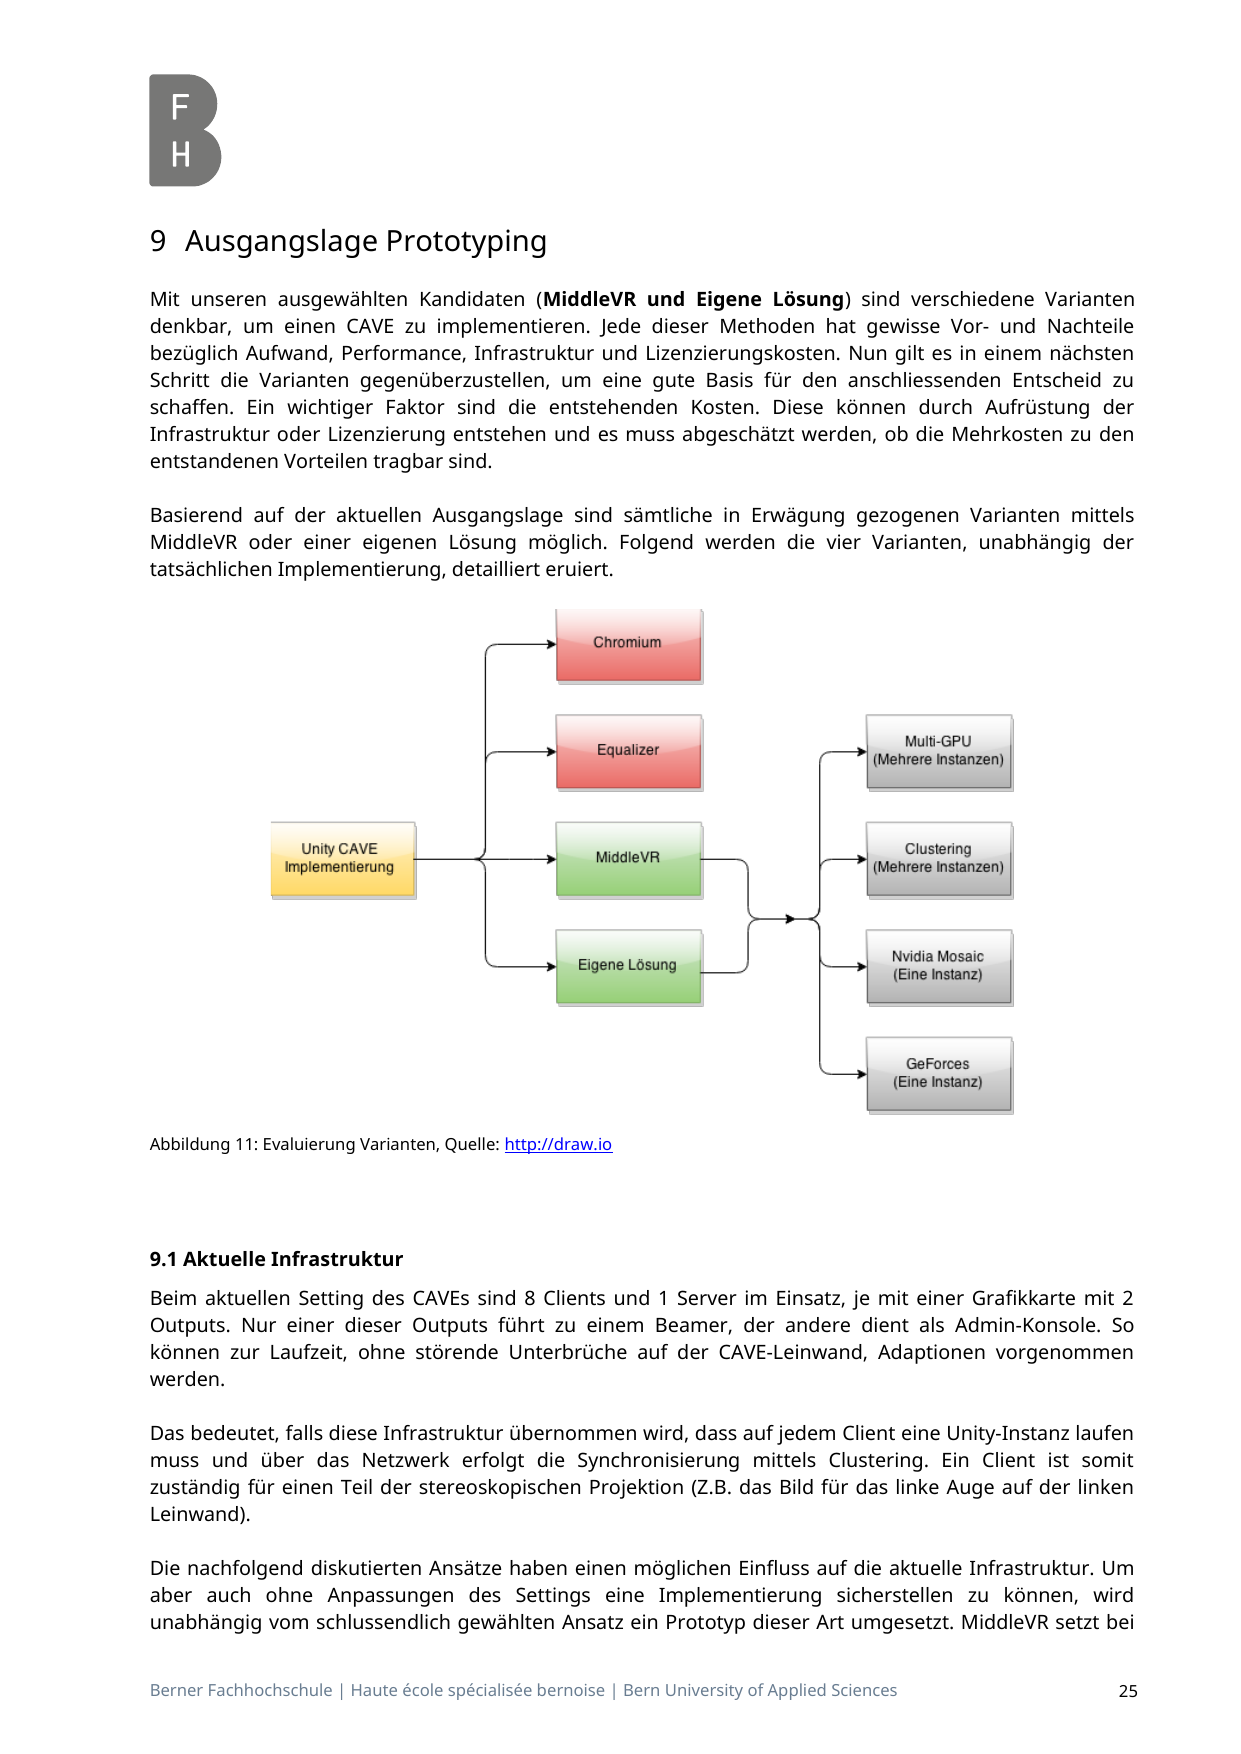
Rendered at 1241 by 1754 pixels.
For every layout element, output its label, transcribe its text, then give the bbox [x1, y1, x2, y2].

text Mit unseren ausgewählten Kandidaten (MiddleVR und Eigene Lösung) sind verschiedene Varianten denkbar, um einen CAVE zu implementieren. Jede dieser Methoden hat gewisse Vor- und Nachteile bezüglich Aufwand, Performance, Infrastruktur und Lizenzierungskosten. Nun gilt es in einem nächsten Schritt die Varianten gegenüberzustellen, um eine gute Basis für den anschliessenden Entscheid zu schaffen. Ein wichtiger Faktor sind die entstehenden Kosten. Diese können durch Aufrüstung der Infrastruktur oder Lizenzierung entstehen und es muss abgeschätzt werden, ob die Mehrkosten zu den entstandenen Vorteilen tragbar sind. [149, 285, 1136, 474]
picture [270, 609, 1015, 1118]
text Basierend auf der aktuellen Ausgangslage sind sämtliche in Erwägung gezogenen Varianten mittels MiddleVR oder einer eigenen Lösung möglich. Folgend werden die vier Varianten, unabhängig der tatsächlichen Implementierung, detailliert eruiert. [149, 501, 1136, 582]
text Beim aktuellen Setting des CAVEs sind 8 Clients und 1 Server im Einsatz, je mit einer Grafikkarte mit 2 Outputs. Nur einer dieser Outputs führt zu einem Beamer, der andere dient als Admin-Konsole. So können zur Laufzeit, ohne störende Unterbrüche auf der CAVE-Leinwand, Adaptionen vorgenommen werden. [149, 1285, 1136, 1393]
subtitle Ausgangslage Prototyping [149, 221, 1136, 260]
text Das bedeutet, falls diese Infrastruktur übernommen wird, dass auf jedem Client eine Unity-Instanz laufen muss und über das Netzwerk erfolgt die Synchronisierung mittels Clustering. Ein Client ist somit zuständig für einen Teil der stereoskopischen Projektion (Z.B. das Bild für das linke Auge auf der linken Leinwand). [149, 1419, 1136, 1527]
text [149, 1554, 1136, 1635]
text Abbildung 11: Evaluierung Varianten, Quelle: http://draw.io [149, 1130, 1136, 1156]
subtitle Aktuelle Infrastruktur [149, 1245, 1136, 1272]
